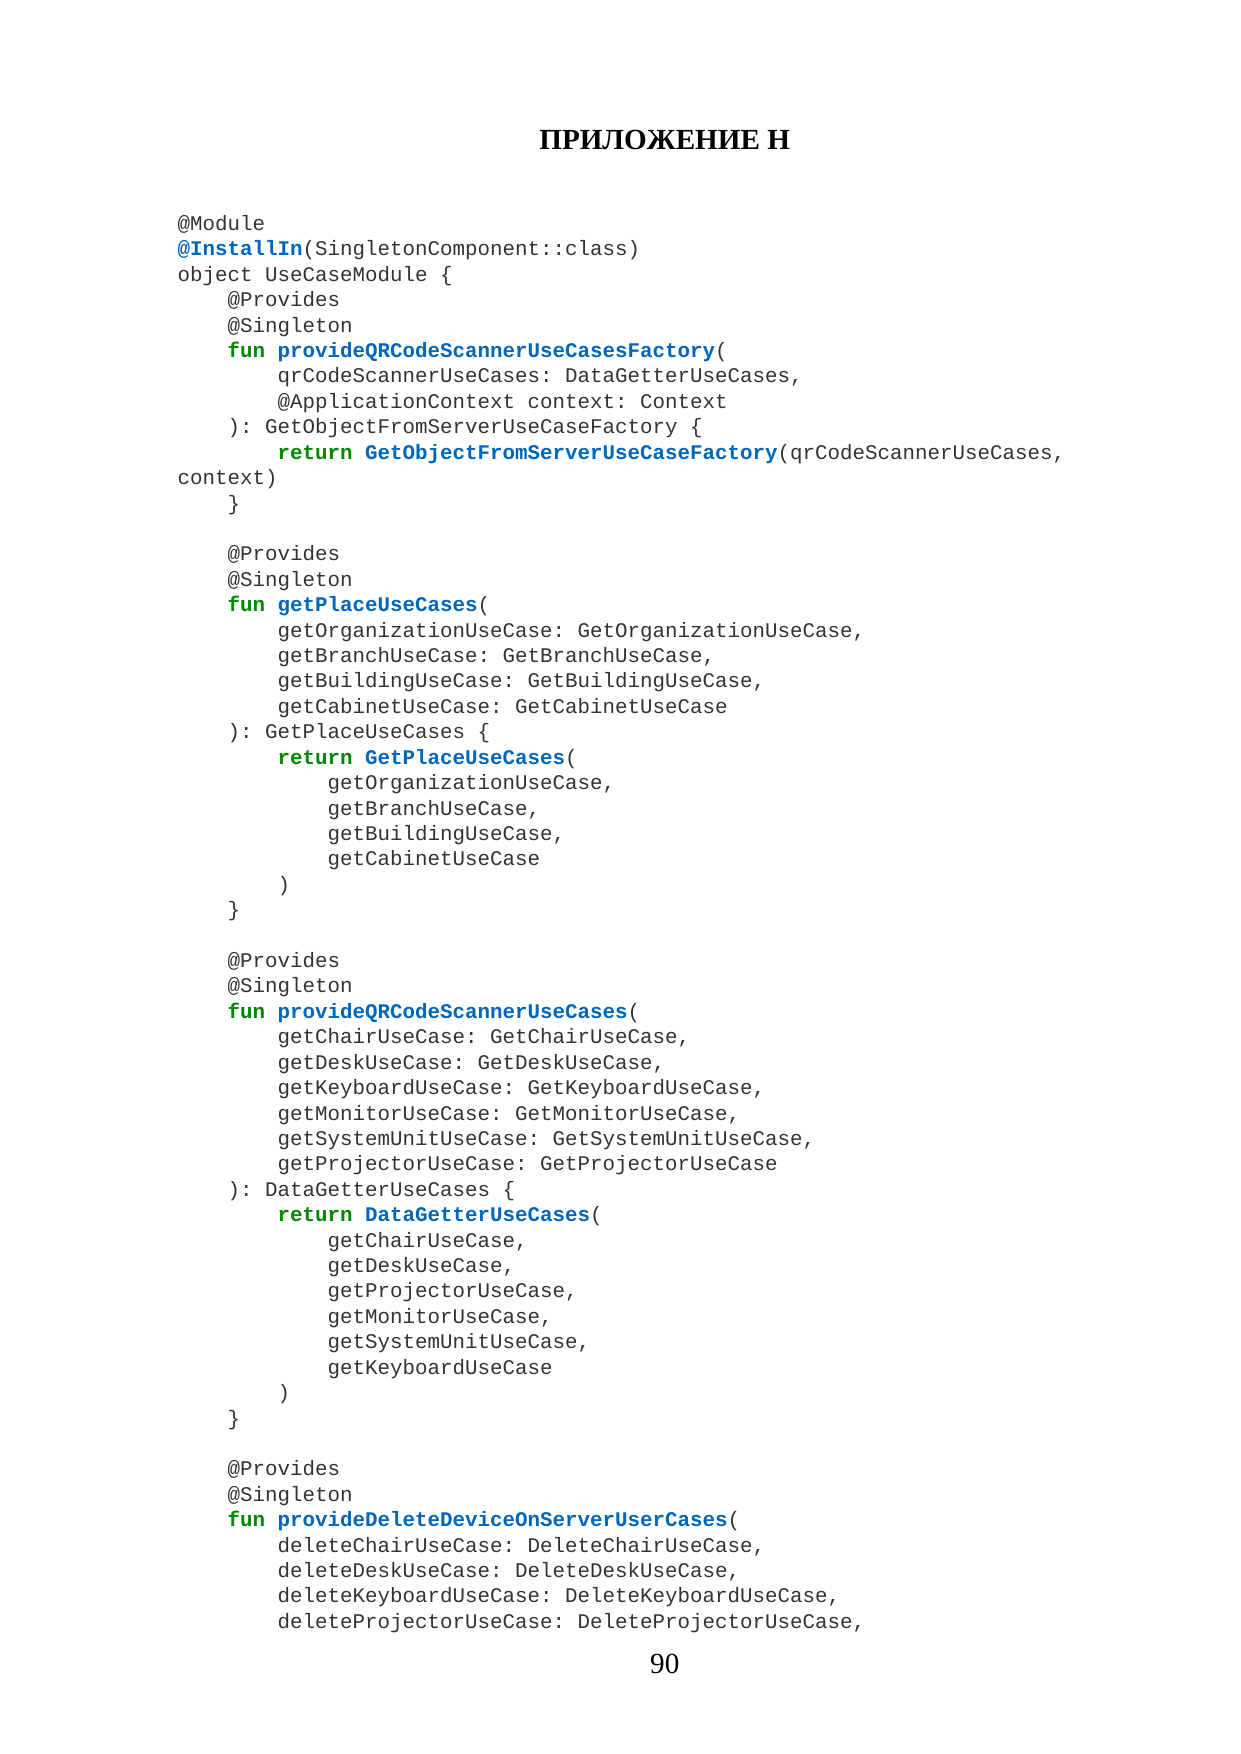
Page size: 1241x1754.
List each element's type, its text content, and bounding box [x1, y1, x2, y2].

text } [177, 1406, 1152, 1431]
text @Singleton [177, 567, 1152, 592]
text fun provideDeleteDeviceOnServerUserCases( [177, 1507, 1152, 1533]
text @Singleton [177, 1482, 1152, 1507]
text ) [177, 1380, 1152, 1406]
text getBuildingUseCase, [177, 821, 1152, 847]
text fun getPlaceUseCases( [177, 592, 1152, 618]
text object UseCaseModule { [177, 262, 1152, 287]
text ): DataGetterUseCases { [177, 1177, 1152, 1202]
text getSystemUnitUseCase, [177, 1329, 1152, 1355]
text getKeyboardUseCase: GetKeyboardUseCase, [177, 1075, 1152, 1101]
text getProjectorUseCase, [177, 1279, 1152, 1304]
text ): GetObjectFromServerUseCaseFactory { [177, 414, 1152, 440]
text @Module [177, 211, 1152, 237]
text getChairUseCase, [177, 1228, 1152, 1253]
text qrCodeScannerUseCases: DataGetterUseCases, [177, 364, 1152, 389]
subtitle ПРИЛОЖЕНИЕ Н [177, 122, 1152, 156]
text getCabinetUseCase [177, 847, 1152, 872]
text getSystemUnitUseCase: GetSystemUnitUseCase, [177, 1126, 1152, 1152]
text getChairUseCase: GetChairUseCase, [177, 1024, 1152, 1050]
text getKeyboardUseCase [177, 1355, 1152, 1380]
text @Provides [177, 542, 1152, 567]
text getMonitorUseCase: GetMonitorUseCase, [177, 1101, 1152, 1126]
text @Provides [177, 1457, 1152, 1482]
text fun provideQRCodeScannerUseCasesFactory( [177, 338, 1152, 364]
text deleteKeyboardUseCase: DeleteKeyboardUseCase, [177, 1584, 1152, 1609]
text ): GetPlaceUseCases { [177, 719, 1152, 745]
text getBranchUseCase: GetBranchUseCase, [177, 643, 1152, 669]
text @Singleton [177, 974, 1152, 999]
text @Singleton [177, 313, 1152, 338]
text return DataGetterUseCases( [177, 1202, 1152, 1228]
text @Provides [177, 287, 1152, 313]
text getMonitorUseCase, [177, 1304, 1152, 1329]
text deleteDeskUseCase: DeleteDeskUseCase, [177, 1558, 1152, 1584]
text @InstallIn(SingletonComponent::class) [177, 237, 1152, 262]
text getOrganizationUseCase: GetOrganizationUseCase, [177, 618, 1152, 643]
text @ApplicationContext context: Context [177, 389, 1152, 414]
text getDeskUseCase: GetDeskUseCase, [177, 1050, 1152, 1075]
text } [177, 491, 1152, 516]
text deleteProjectorUseCase: DeleteProjectorUseCase, [177, 1609, 1152, 1634]
text getDeskUseCase, [177, 1253, 1152, 1279]
text ) [177, 872, 1152, 897]
text } [177, 897, 1152, 923]
text return GetObjectFromServerUseCaseFactory(qrCodeScannerUseCases, context) [177, 440, 1152, 491]
text getOrganizationUseCase, [177, 770, 1152, 796]
text return GetPlaceUseCases( [177, 745, 1152, 770]
text deleteChairUseCase: DeleteChairUseCase, [177, 1533, 1152, 1558]
text getCabinetUseCase: GetCabinetUseCase [177, 694, 1152, 719]
text getProjectorUseCase: GetProjectorUseCase [177, 1152, 1152, 1177]
text getBranchUseCase, [177, 796, 1152, 821]
text getBuildingUseCase: GetBuildingUseCase, [177, 669, 1152, 694]
text @Provides [177, 948, 1152, 974]
text fun provideQRCodeScannerUseCases( [177, 999, 1152, 1024]
